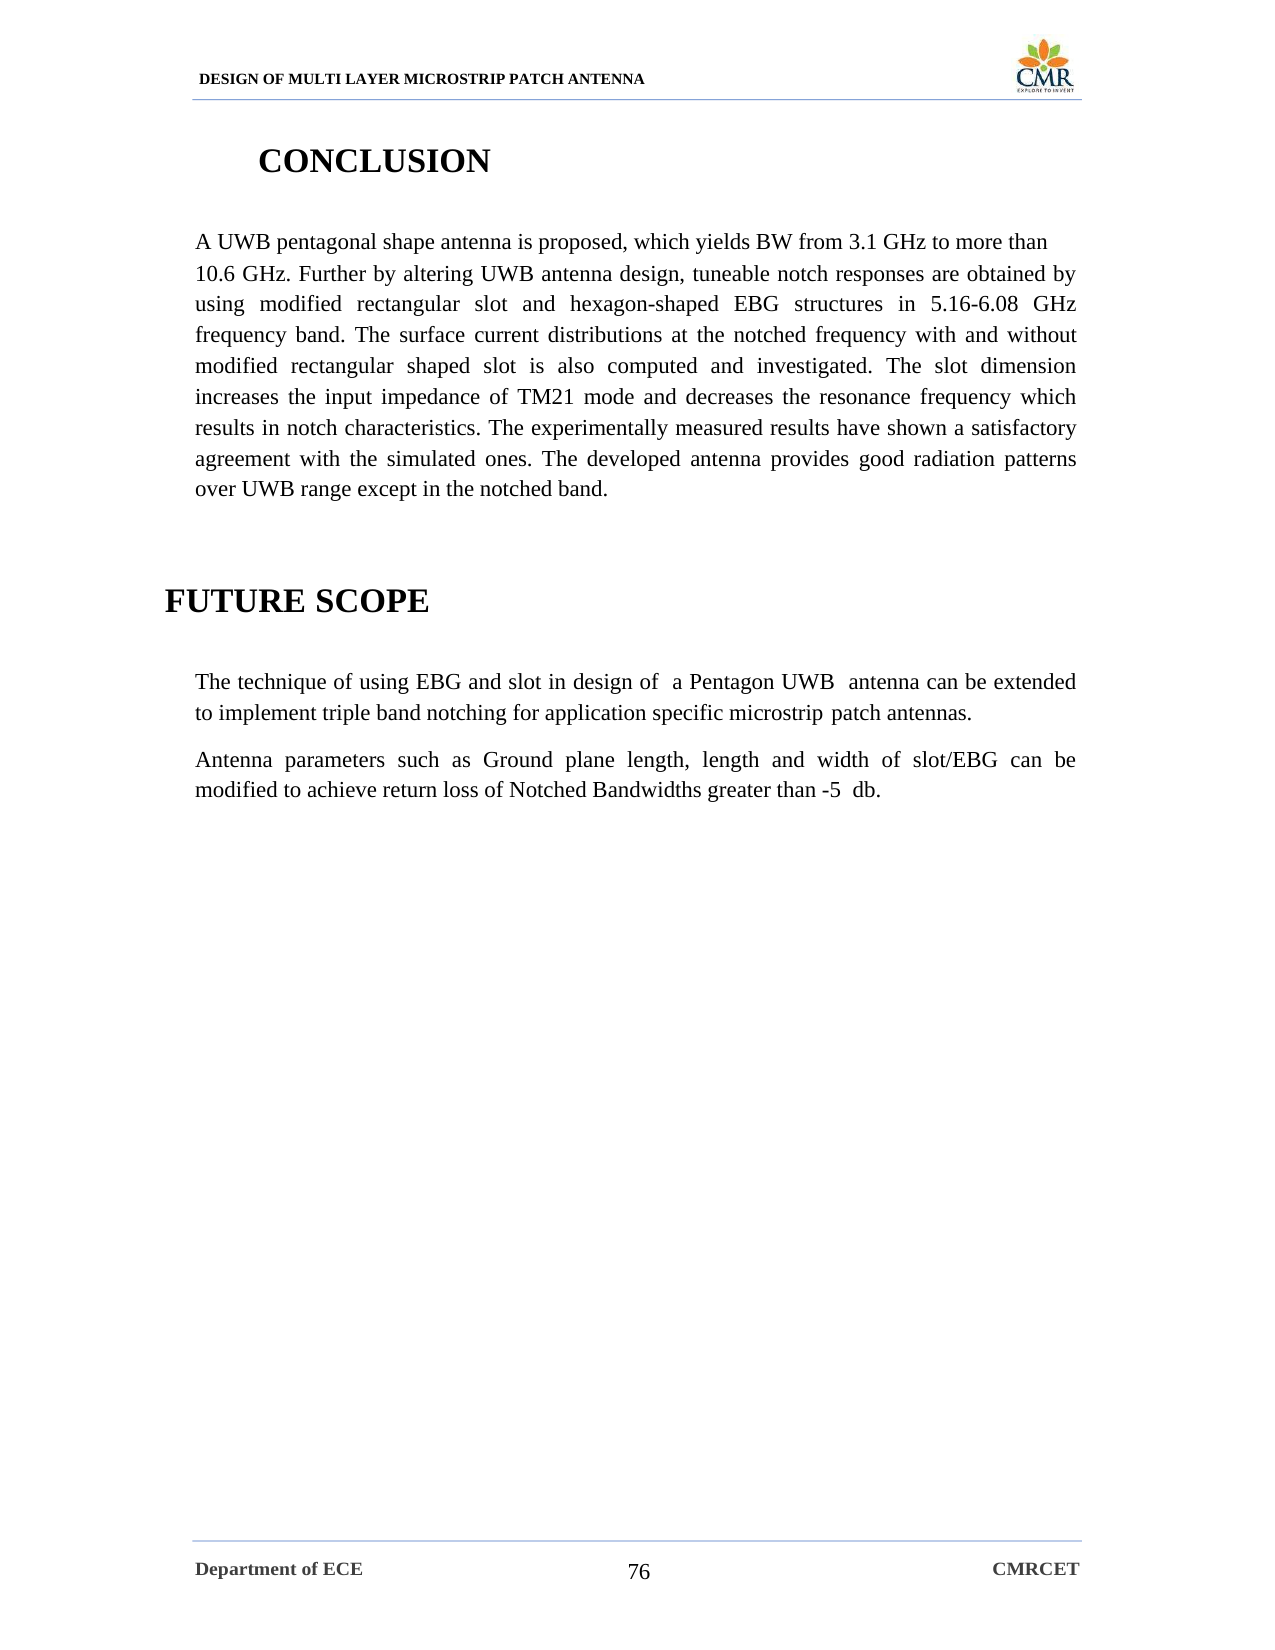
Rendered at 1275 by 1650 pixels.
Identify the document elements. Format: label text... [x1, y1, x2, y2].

picture [1010, 34, 1079, 93]
text A UWB pentagonal shape antenna is proposed, which yields BW from 3.1 GHz to more than [195, 228, 1167, 255]
text Antenna parameters such as Ground plane length, length and width of slot/EBG can be modified to achieve return loss of Notched Bandwidths greater than -5 db. [195, 746, 1078, 803]
text 10.6 GHz. Further by altering UWB antenna design, tuneable notch responses are obtained by using modified rectangular slot and hexagon-shaped EBG structures in 5.16-6.08 GHz frequency band. The surface current distributions at the notched frequency with and without modified rectangular shaped slot is also computed and investigated. The slot dimension increases the input impedance of TM21 mode and decreases the resonance frequency which results in notch characteristics. The experimentally measured results have shown a satisfactory agreement with the simulated ones. The developed antenna provides good radiation patterns over UWB range except in the notched band. [195, 259, 1078, 502]
text The technique of using EBG and slot in design of a Pentagon UWB antenna can be extended to implement triple band notching for application specific microstrip patch antennas. [195, 668, 1078, 726]
list CONCLUSION [202, 141, 1167, 180]
subtitle FUTURE SCOPE [127, 581, 1167, 620]
